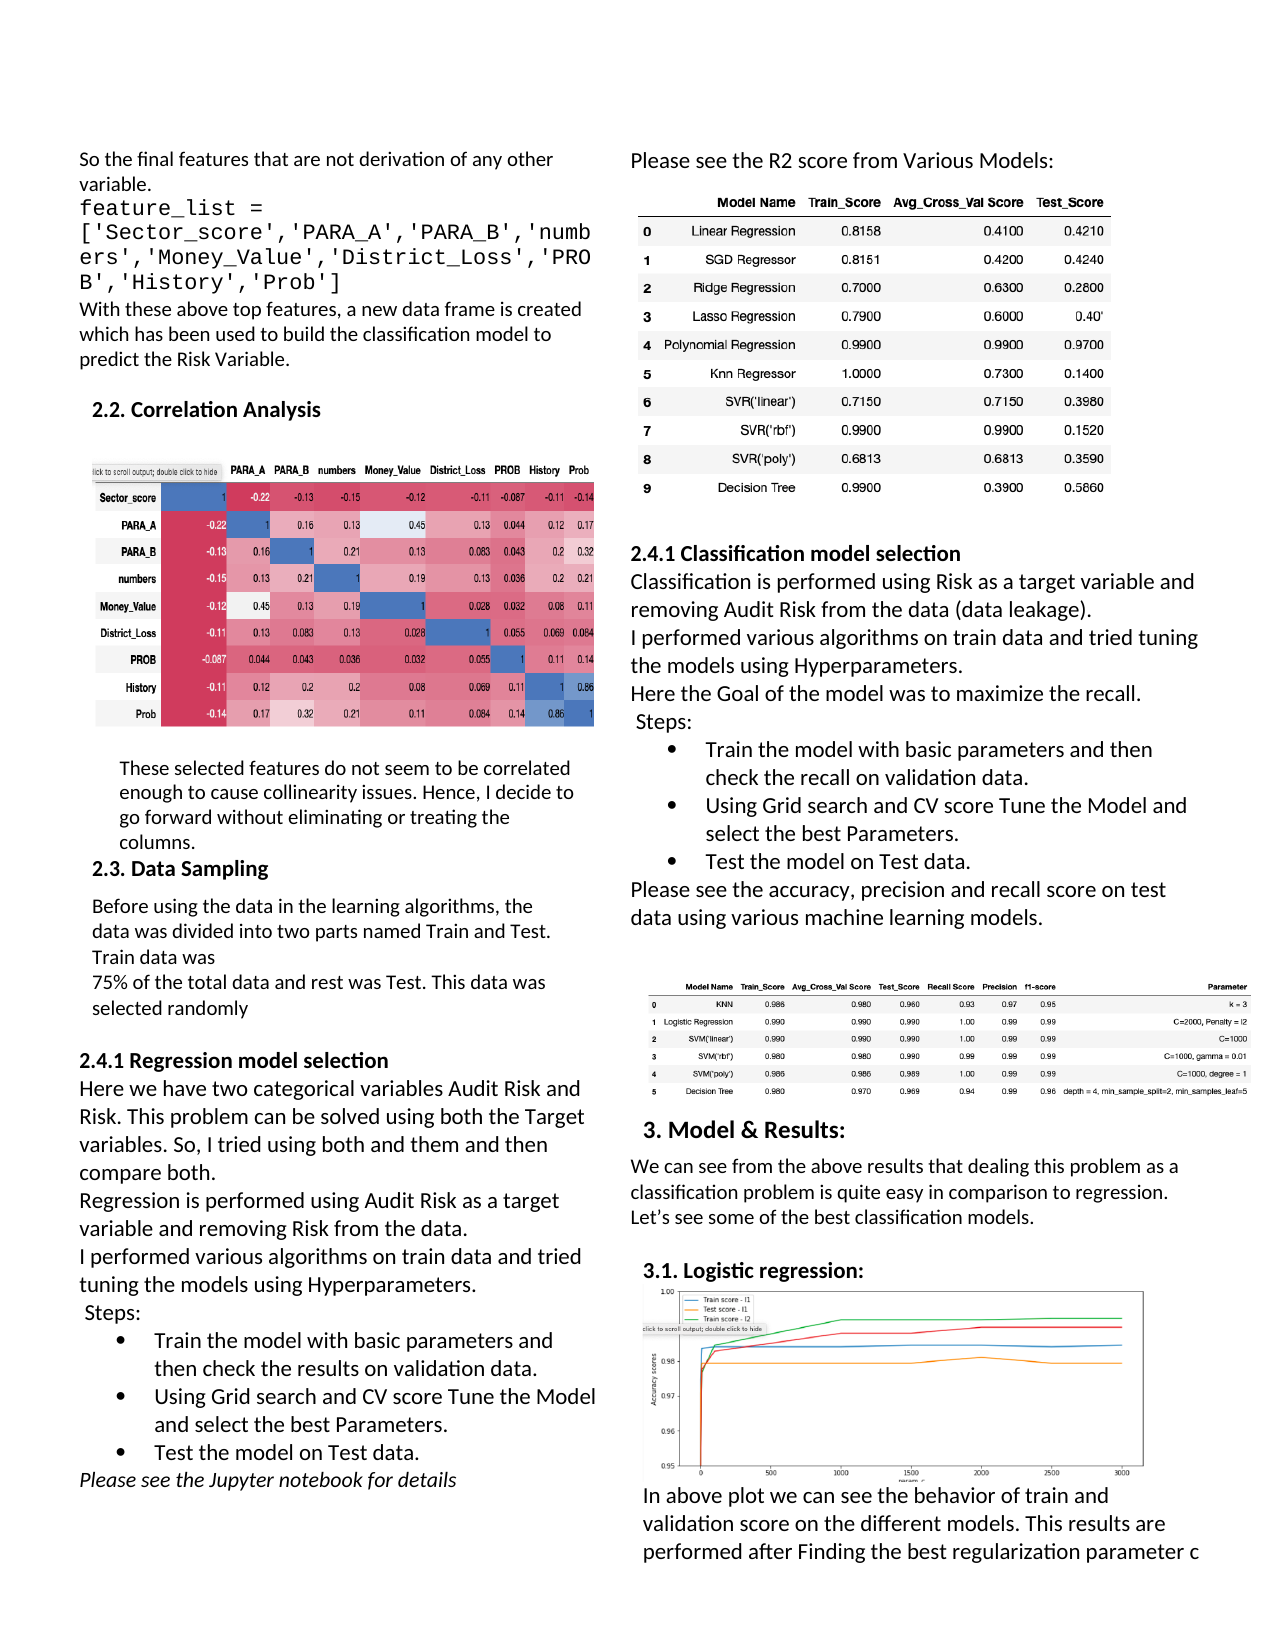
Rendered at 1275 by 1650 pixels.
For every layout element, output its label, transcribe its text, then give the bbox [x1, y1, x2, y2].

text Please see the accuracy, precision and recall score on test data using various machine learning models. [630, 876, 1206, 932]
text Here we have two categorical variables Audit Risk and Risk. This problem can be solved using both the Target variables. So, I tried using both and them and then compare both. [79, 1074, 600, 1186]
text Steps: [630, 707, 1206, 735]
list Using Grid search and CV score Tune the Model and select the best Parameters. [117, 1382, 600, 1438]
list Using Grid search and CV score Tune the Model and select the best Parameters. [668, 791, 1206, 847]
picture [642, 968, 1264, 1105]
text 3. Model & Results: [643, 1114, 1206, 1144]
text Steps: [79, 1298, 600, 1326]
picture [92, 445, 598, 735]
list Test the model on Test data. [668, 847, 1206, 876]
text feature_list = ['Sector_score','PARA_A','PARA_B','numbers','Money_Value','District_Loss','PROB','History','Prob'] [79, 197, 600, 296]
text So the final features that are not derivation of any other variable. [79, 146, 595, 197]
text Please see the R2 score from Various Models: [630, 146, 1206, 174]
picture [630, 173, 1137, 512]
text 2.4.1 Classification model selection [630, 539, 1206, 567]
list Test the model on Test data. [117, 1438, 600, 1466]
text Please see the Jupyter notebook for details [79, 1466, 600, 1493]
text These selected features do not seem to be correlated enough to cause collinearity issues. Hence, I decide to go forward without eliminating or treating the columns. [119, 756, 591, 854]
text I performed various algorithms on train data and tried tuning the models using Hyperparameters. [79, 1242, 600, 1298]
text Before using the data in the learning algorithms, the data was divided into two parts named Train and Test. Train data was [92, 893, 574, 969]
text Regression is performed using Audit Risk as a target variable and removing Risk from the data. [79, 1186, 600, 1242]
text Classification is performed using Risk as a target variable and removing Audit Risk from the data (data leakage). [630, 567, 1206, 623]
text 2.2. Correlation Analysis [92, 395, 600, 423]
text I performed various algorithms on train data and tried tuning the models using Hyperparameters. [630, 623, 1206, 679]
picture [642, 1284, 1164, 1482]
list Train the model with basic parameters and then check the recall on validation data. [668, 735, 1206, 791]
text 2.3. Data Sampling [92, 854, 600, 882]
text We can see from the above results that dealing this problem as a classification problem is quite easy in comparison to regression. Let’s see some of the best classification models. [630, 1153, 1206, 1230]
list Train the model with basic parameters and then check the results on validation data. [117, 1326, 600, 1382]
text With these above top features, a new data frame is created which has been used to build the classification model to predict the Risk Variable. [79, 296, 600, 372]
text Here the Goal of the model was to maximize the recall. [630, 679, 1206, 707]
text 3.1. Logistic regression: [643, 1256, 1206, 1284]
text 2.4.1 Regression model selection [79, 1046, 600, 1074]
text 75% of the total data and rest was Test. This data was selected randomly [92, 969, 584, 1020]
